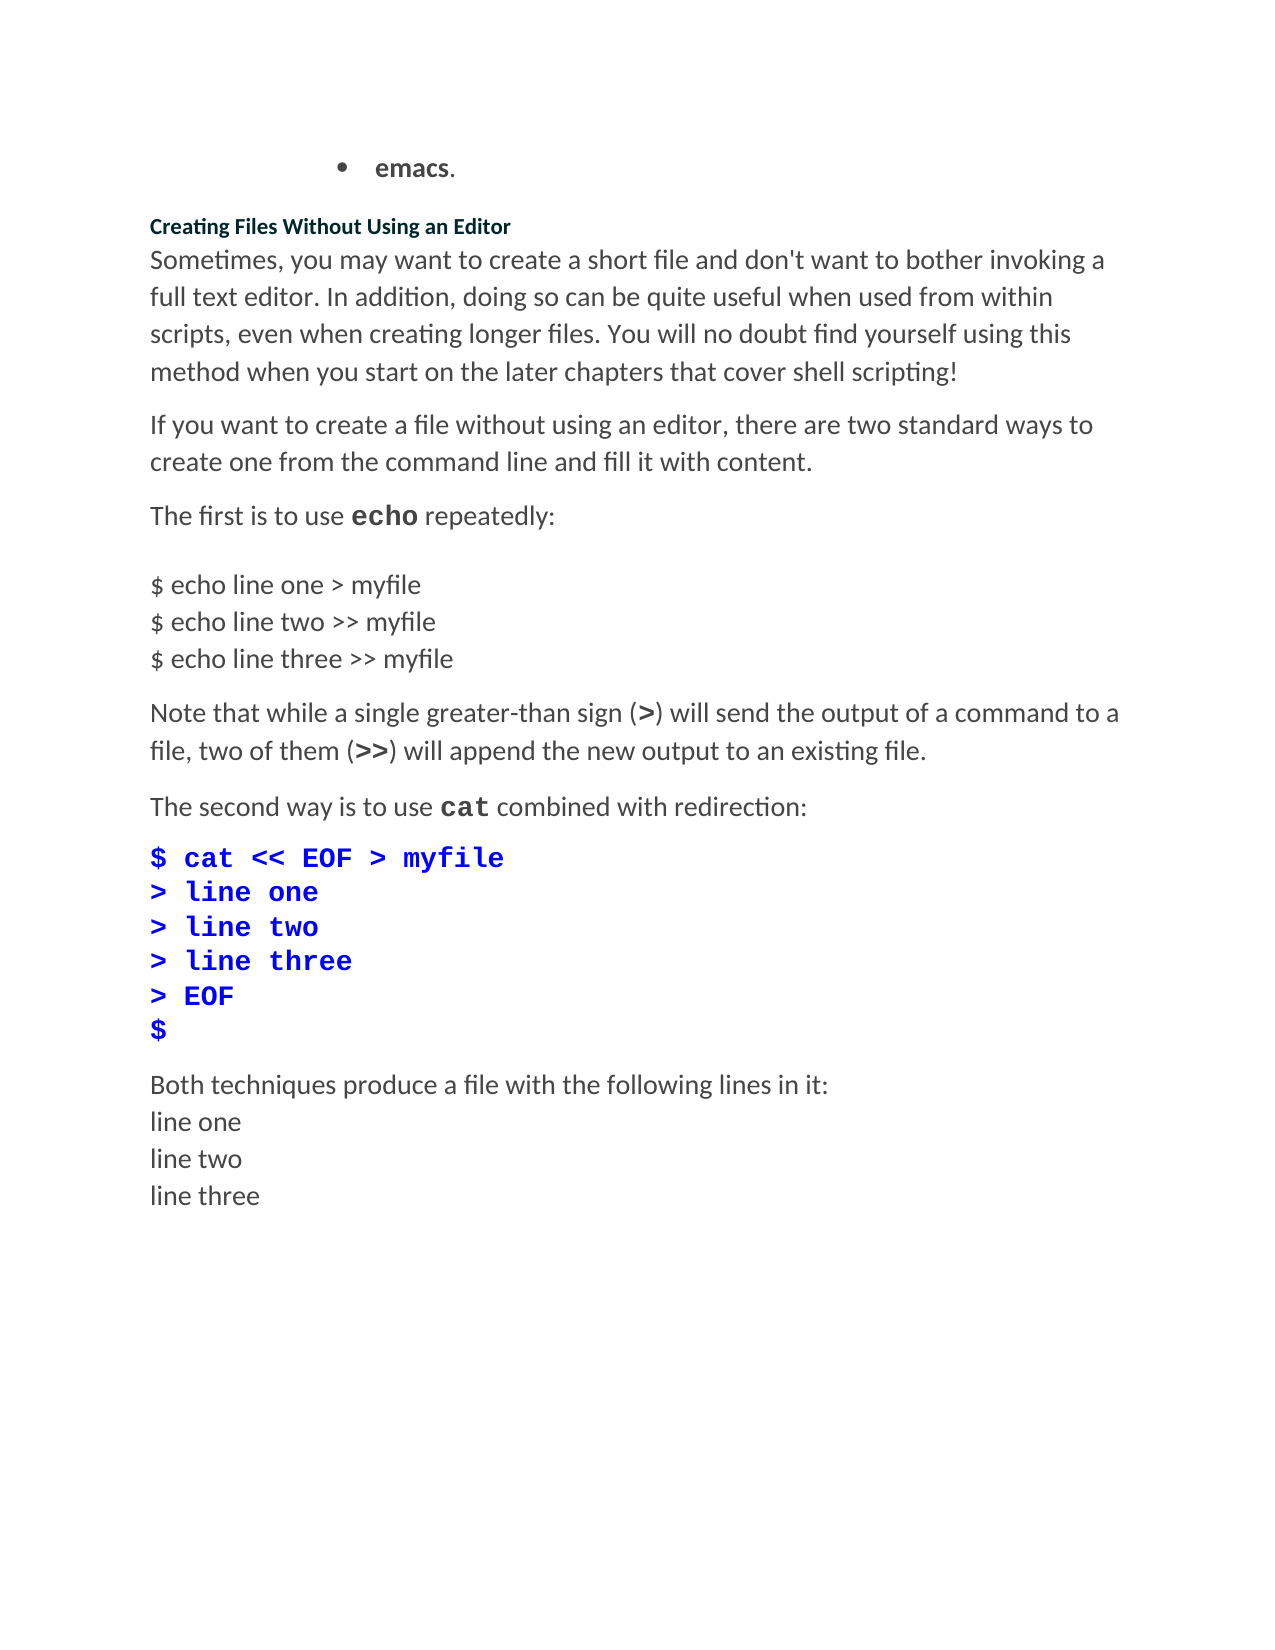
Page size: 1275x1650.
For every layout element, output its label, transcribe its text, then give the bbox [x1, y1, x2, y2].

text The first is to use echo repeatedly: $ echo line one > myfile $ echo line two >> myfile $ echo line three >> myfile [150, 498, 1125, 675]
text $ cat << EOF > myfile > line one > line two > line three > EOF $ [150, 844, 1125, 1048]
text If you want to create a file without using an editor, there are two standard ways to create one from the command line and fill it with content. [150, 407, 1125, 479]
text The second way is to use cat combined with redirection: [150, 789, 1125, 824]
list emacs. [337, 150, 1125, 184]
text Sometimes, you may want to create a short file and don't want to bother invoking a full text editor. In addition, doing so can be quite useful when used from within scripts, even when creating longer files. You will no doubt find yourself using this method when you start on the later chapters that cover shell scripting! [150, 242, 1125, 388]
subtitle Creating Files Without Using an Editor [150, 212, 1125, 240]
text Both techniques produce a file with the following lines in it: line one line two line three [150, 1067, 1125, 1212]
text Note that while a single greater-than sign (>) will send the output of a command to a file, two of them (>>) will append the new output to an existing file. [150, 695, 1125, 769]
